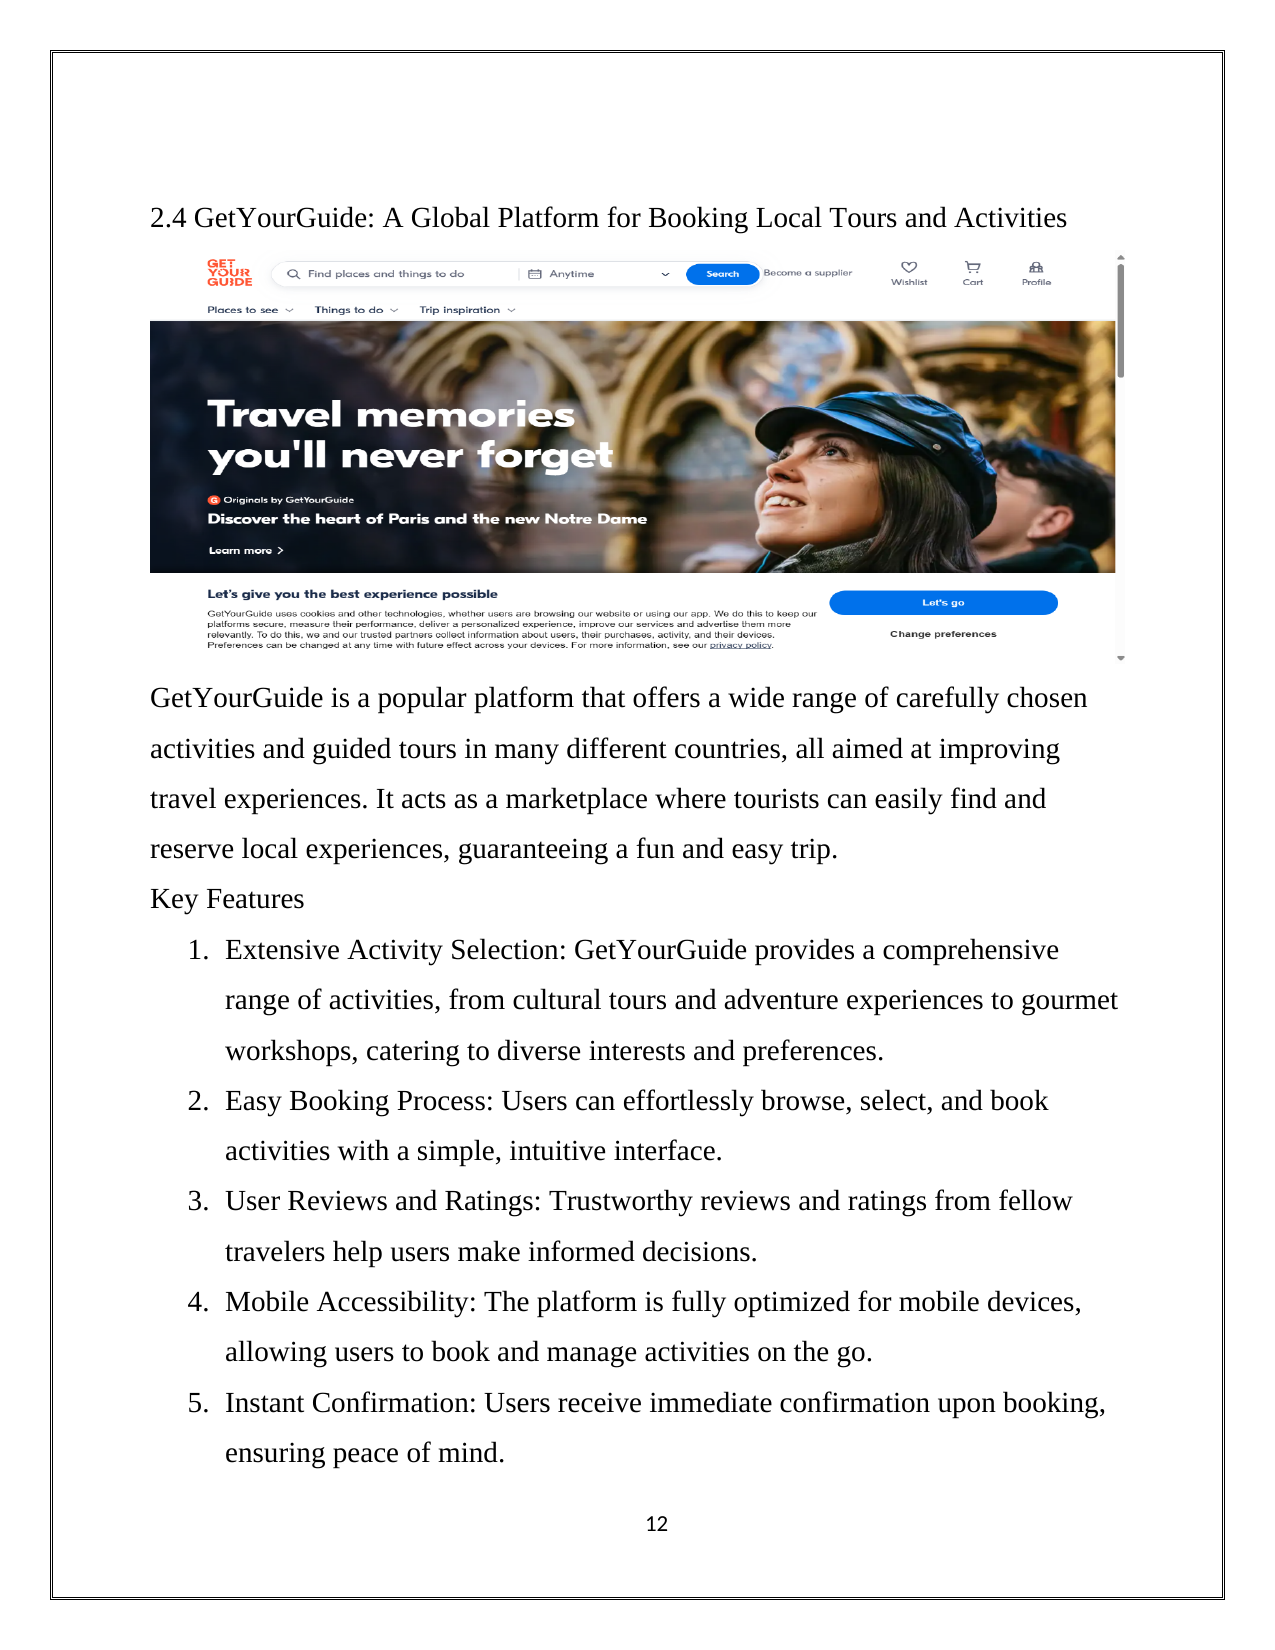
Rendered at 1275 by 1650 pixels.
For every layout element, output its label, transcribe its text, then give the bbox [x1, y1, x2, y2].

text GetYourGuide is a popular platform that offers a wide range of carefully chosen activities and guided tours in many different countries, all aimed at improving travel experiences. It acts as a marketplace where tourists can easily find and reserve local experiences, guaranteeing a fun and easy trip. [150, 664, 1125, 865]
picture [150, 250, 1125, 664]
text 2.4 GetYourGuide: A Global Platform for Booking Local Tours and Activities [150, 200, 1125, 234]
list User Reviews and Ratings: Trustworthy reviews and ratings from fellow travelers help users make informed decisions. [187, 1183, 1125, 1267]
list Mobile Accessibility: The platform is fully optimized for mobile devices, allowing users to book and manage activities on the go. [187, 1284, 1125, 1368]
list Instant Confirmation: Users receive immediate confirmation upon booking, ensuring peace of mind. [187, 1385, 1125, 1469]
list Extensive Activity Selection: GetYourGuide provides a comprehensive range of activities, from cultural tours and adventure experiences to gourmet workshops, catering to diverse interests and preferences. [187, 932, 1125, 1066]
list Easy Booking Process: Users can effortlessly browse, select, and book activities with a simple, intuitive interface. [187, 1083, 1125, 1167]
text Key Features [150, 882, 1125, 915]
